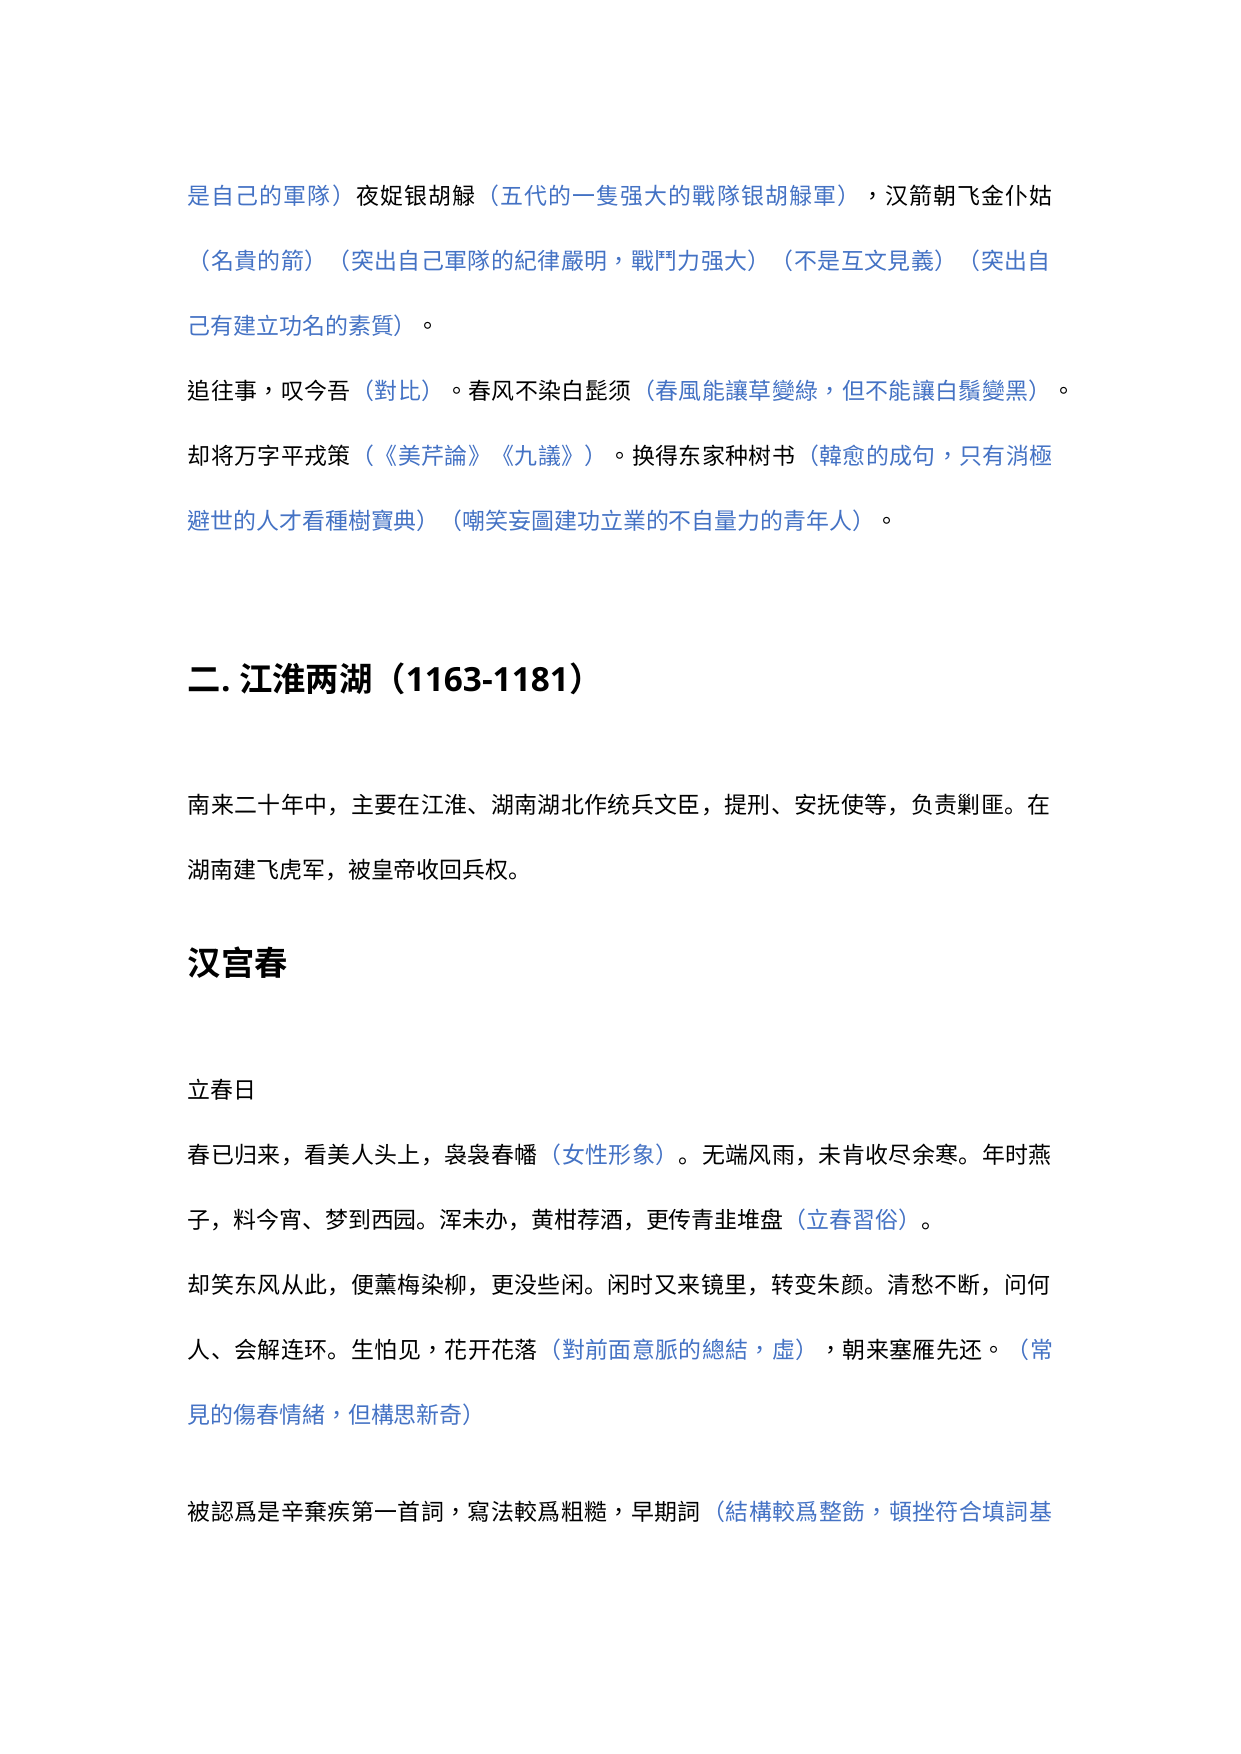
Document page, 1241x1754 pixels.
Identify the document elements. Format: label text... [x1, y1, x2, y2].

text 立春日 [187, 1056, 1053, 1121]
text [187, 1478, 1053, 1543]
text 南来二十年中，主要在江淮、湖南湖北作统兵文臣，提刑、安抚使等，负责剿匪。在湖南建飞虎军，被皇帝收回兵权。 [187, 771, 1053, 901]
text 春已归来，看美人头上，袅袅春幡（女性形象）。无端风雨，未肯收尽余寒。年时燕子，料今宵、梦到西园。浑未办，黄柑荐酒，更传青韭堆盘（立春習俗）。 [187, 1121, 1053, 1251]
text 却笑东风从此，便薰梅染柳，更没些闲。闲时又来镜里，转变朱颜。清愁不断，问何人、会解连环。生怕见，花开花落（對前面意脈的總結，虛），朝来塞雁先还。（常見的傷春情緒，但構思新奇） [187, 1251, 1053, 1446]
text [187, 162, 1053, 357]
subtitle 二. 江淮两湖（1163-1181） [187, 644, 1053, 709]
subtitle 汉宫春 [187, 928, 1053, 993]
text 追往事，叹今吾（對比）。春风不染白髭须（春風能讓草變綠，但不能讓白鬚變黑）。却将万字平戎策（《美芹論》《九議》）。换得东家种树书（韓愈的成句，只有消極避世的人才看種樹寶典）（嘲笑妄圖建功立業的不自量力的青年人）。 [187, 357, 1053, 552]
